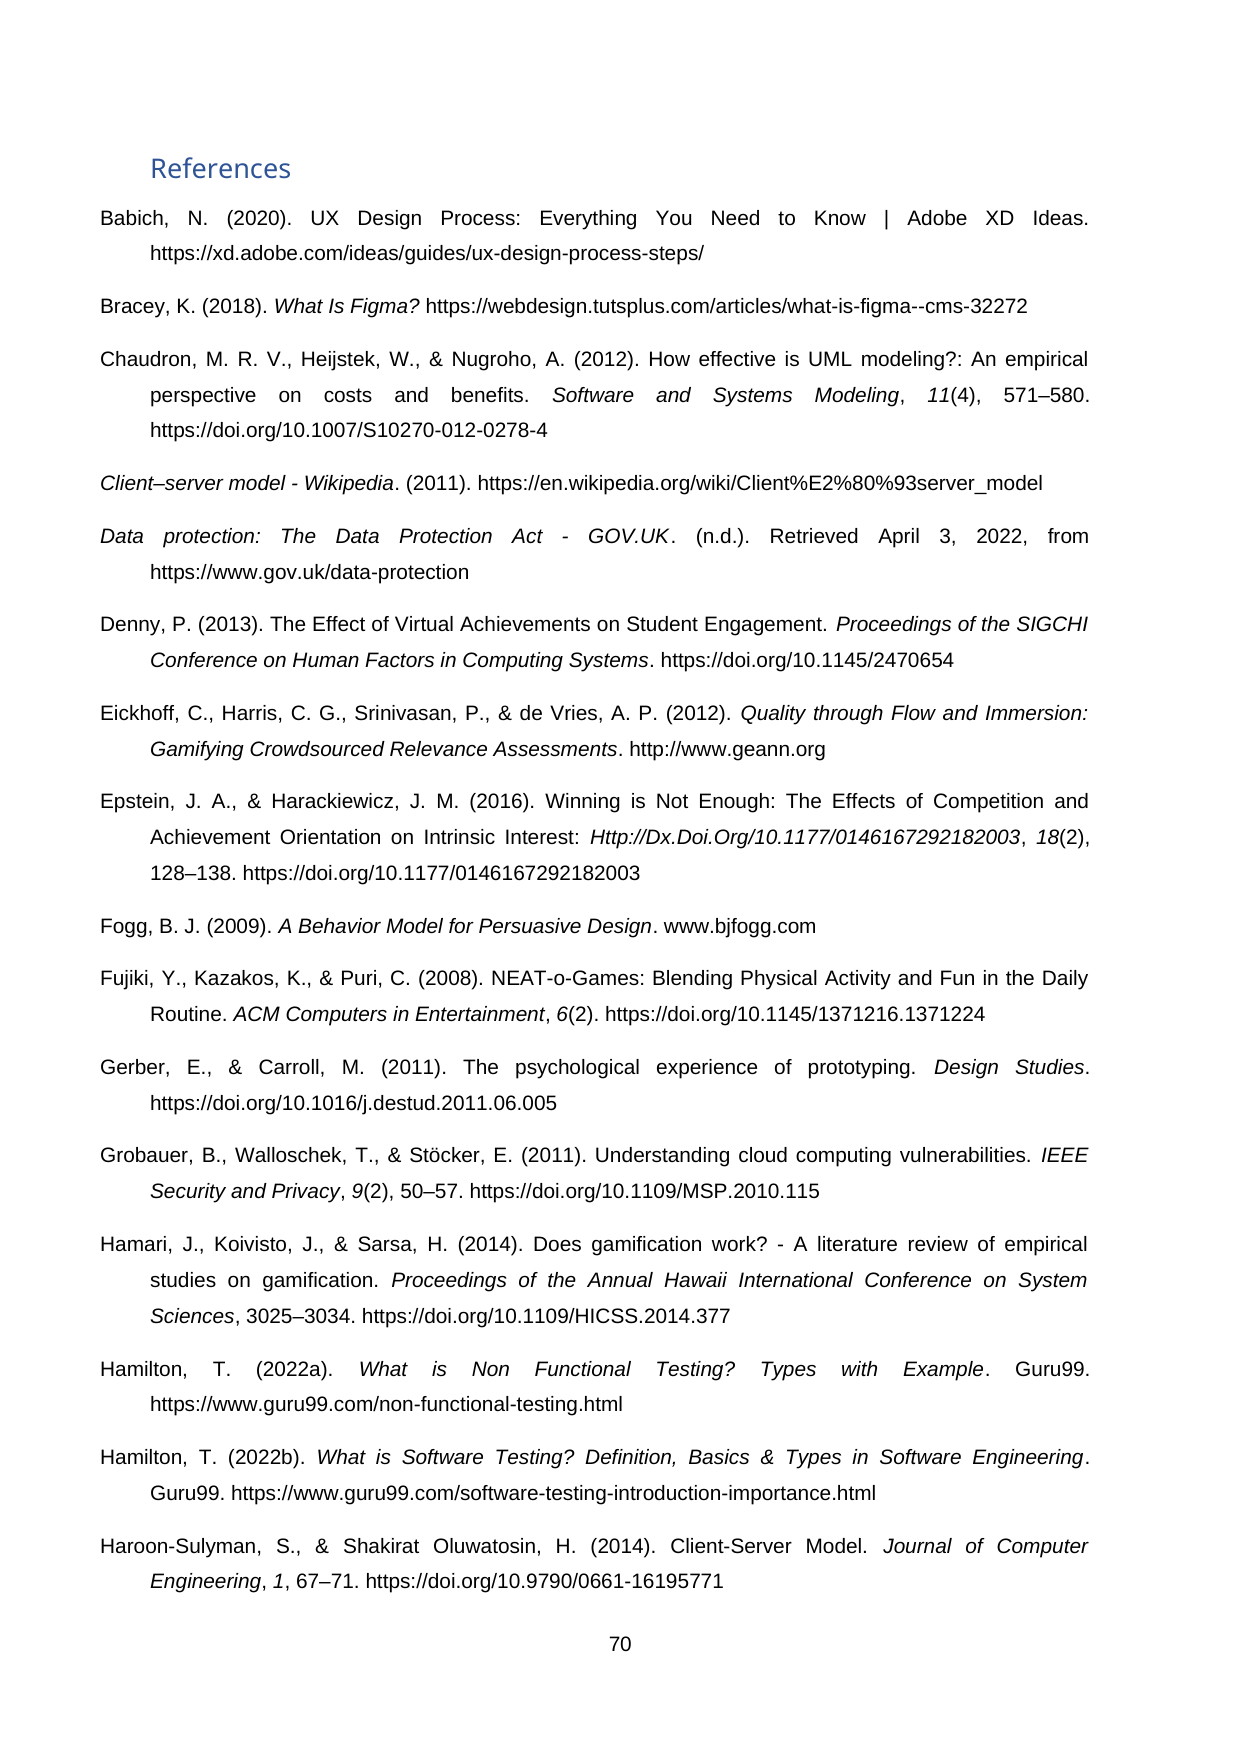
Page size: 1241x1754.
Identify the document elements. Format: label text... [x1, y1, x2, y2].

subtitle References [150, 150, 1090, 187]
